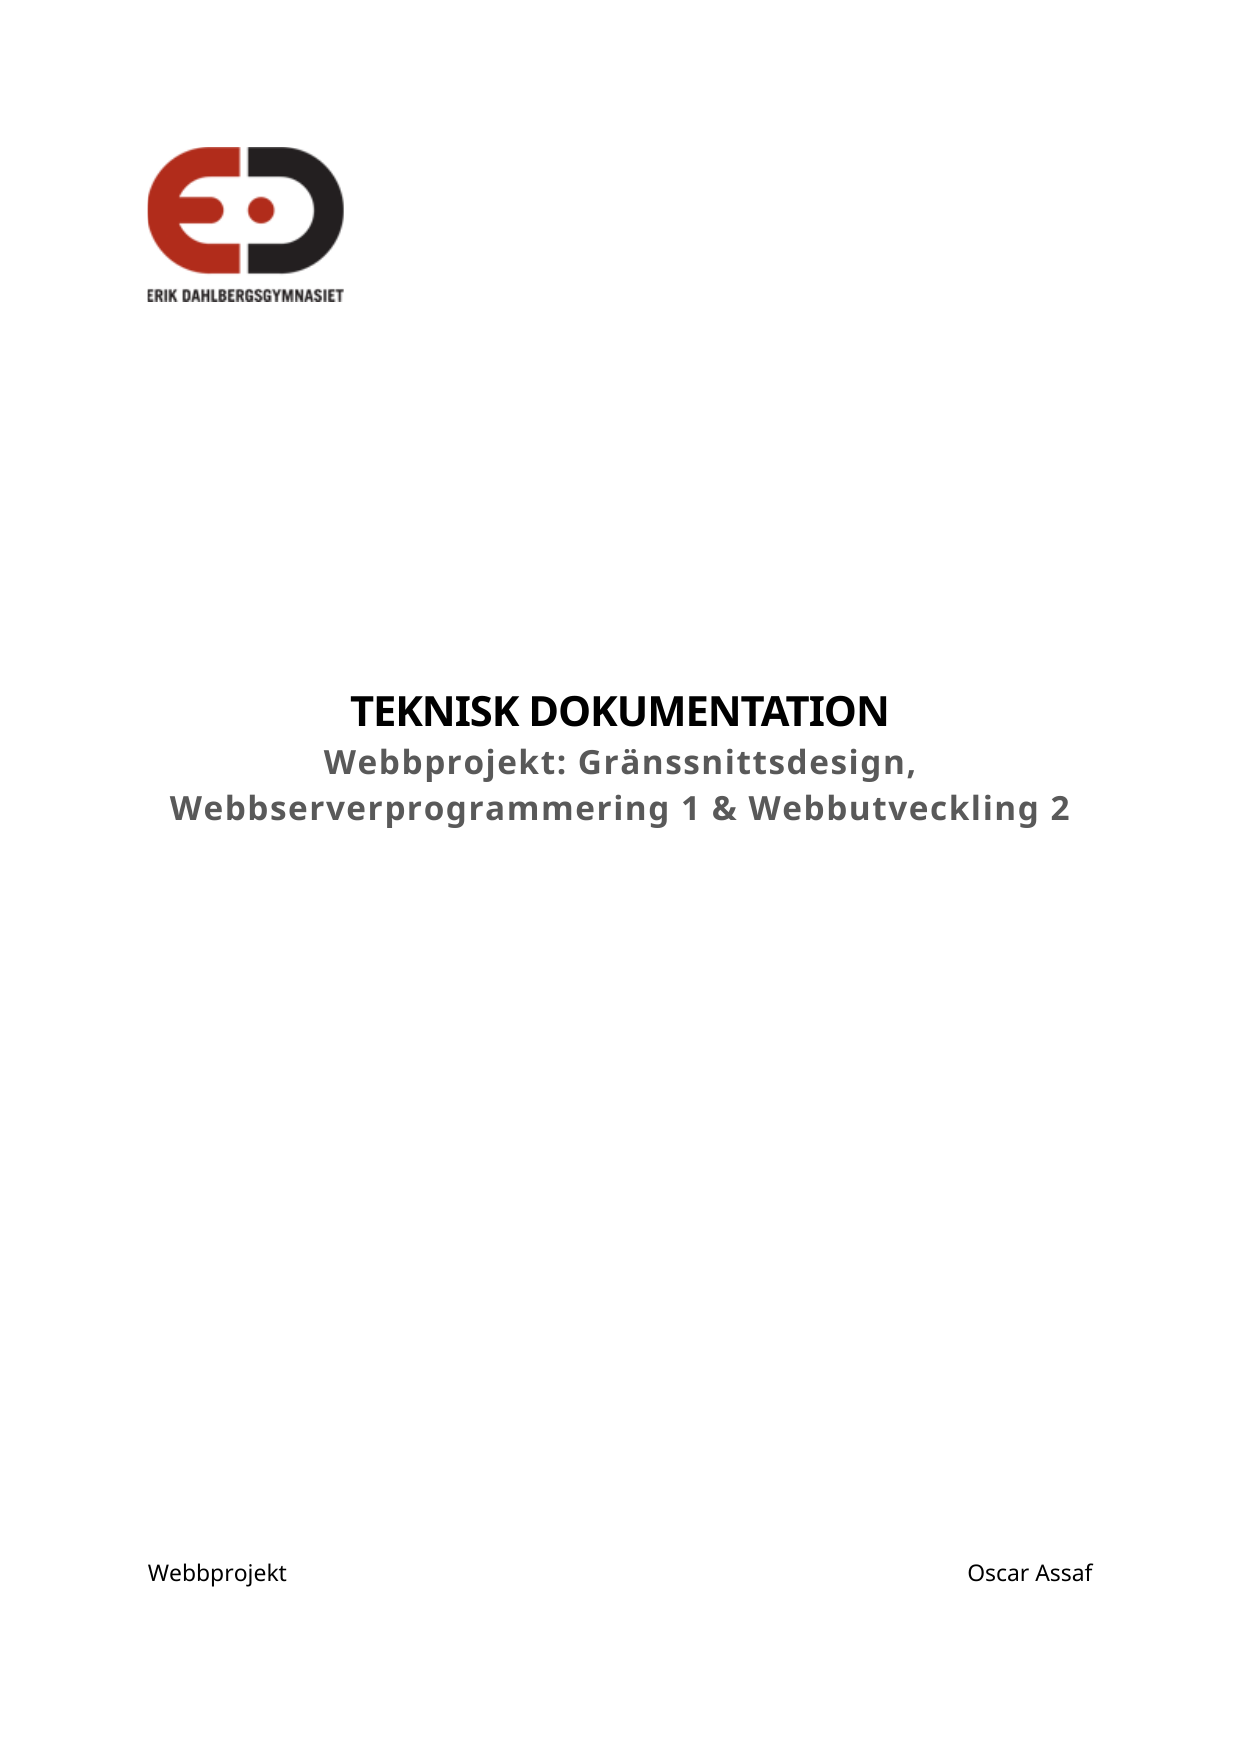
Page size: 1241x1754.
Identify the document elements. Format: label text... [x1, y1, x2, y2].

subtitle Webbprojekt: Gränssnittsdesign, Webbserverprogrammering 1 & Webbutveckling 2 [148, 739, 1093, 830]
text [148, 1495, 1093, 1588]
title TEKNISK DOKUMENTATION [148, 682, 1093, 739]
picture [147, 147, 344, 302]
